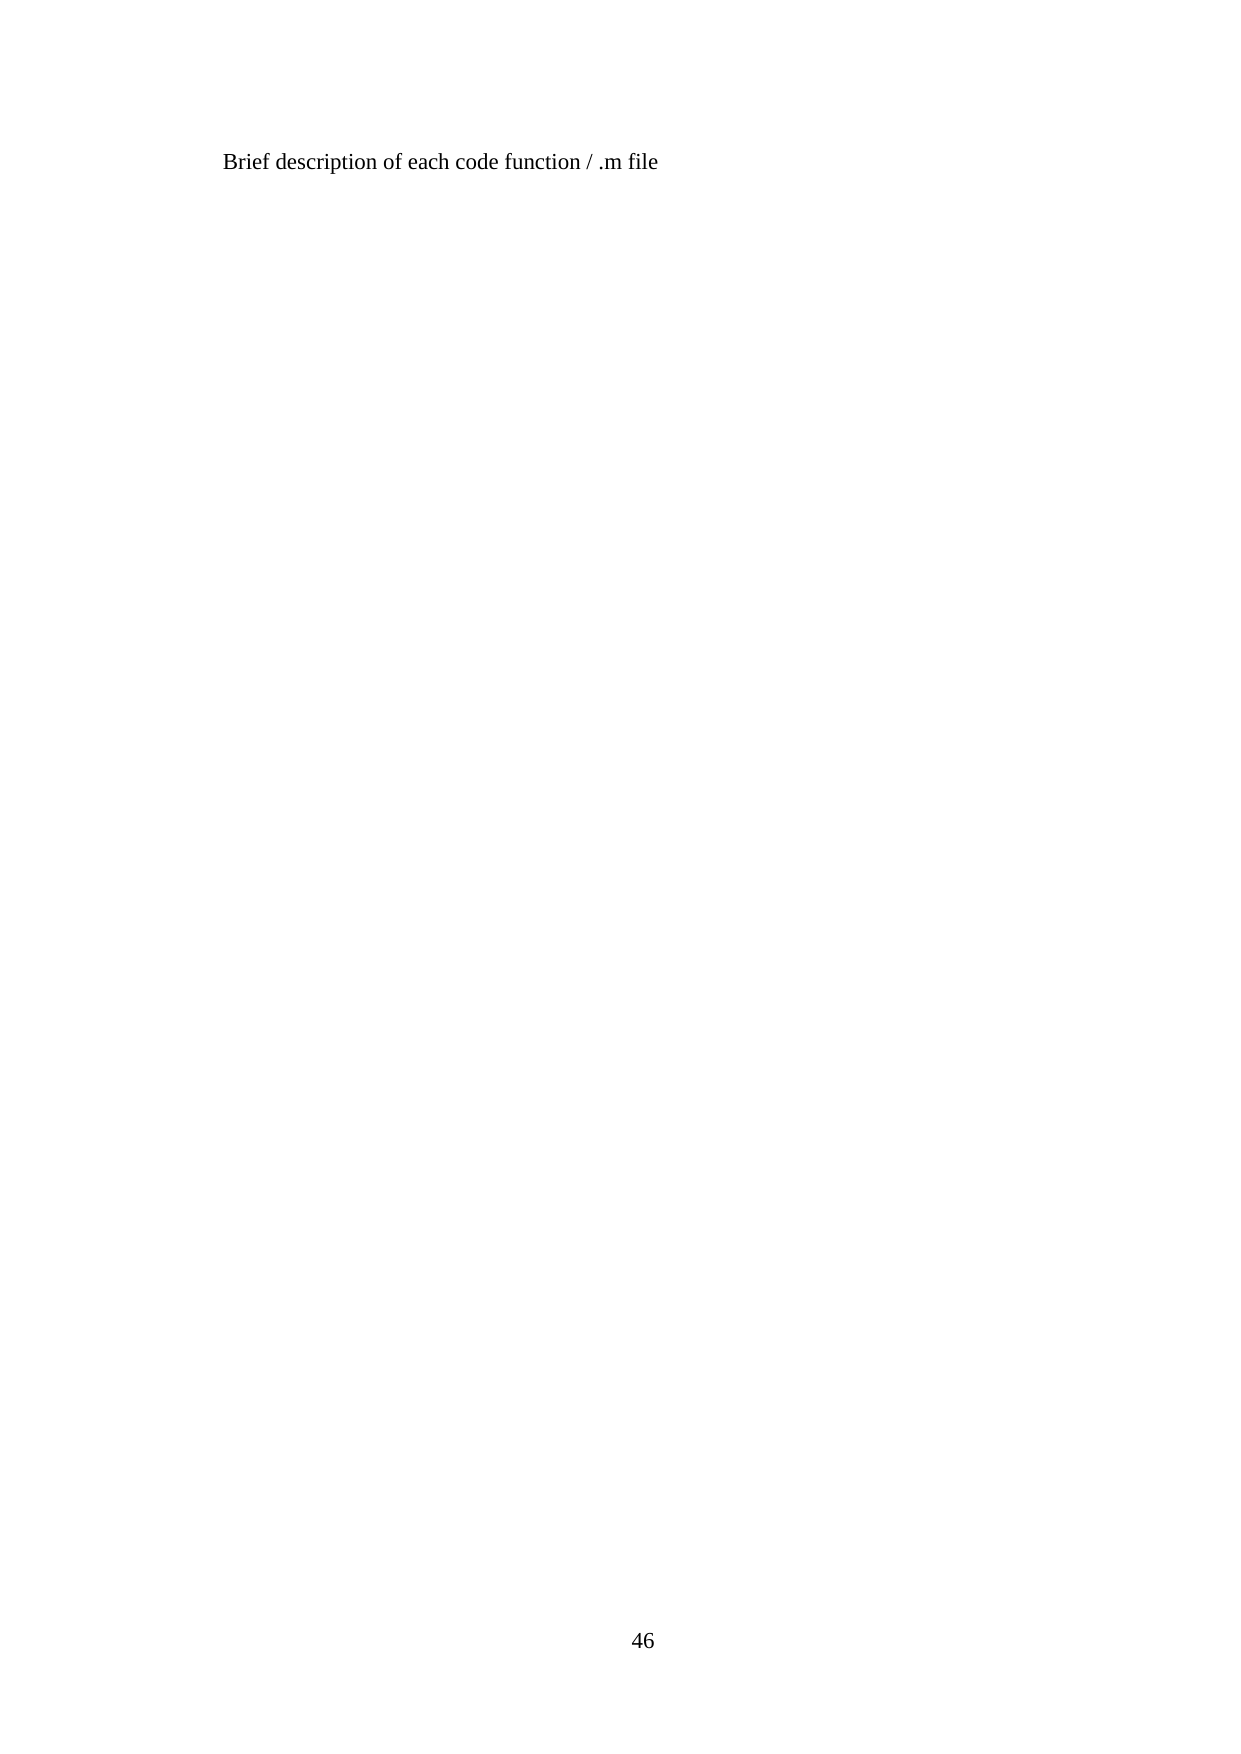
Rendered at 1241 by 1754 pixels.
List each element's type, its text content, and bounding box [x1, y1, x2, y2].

text Brief description of each code function / .m file [148, 148, 1063, 174]
